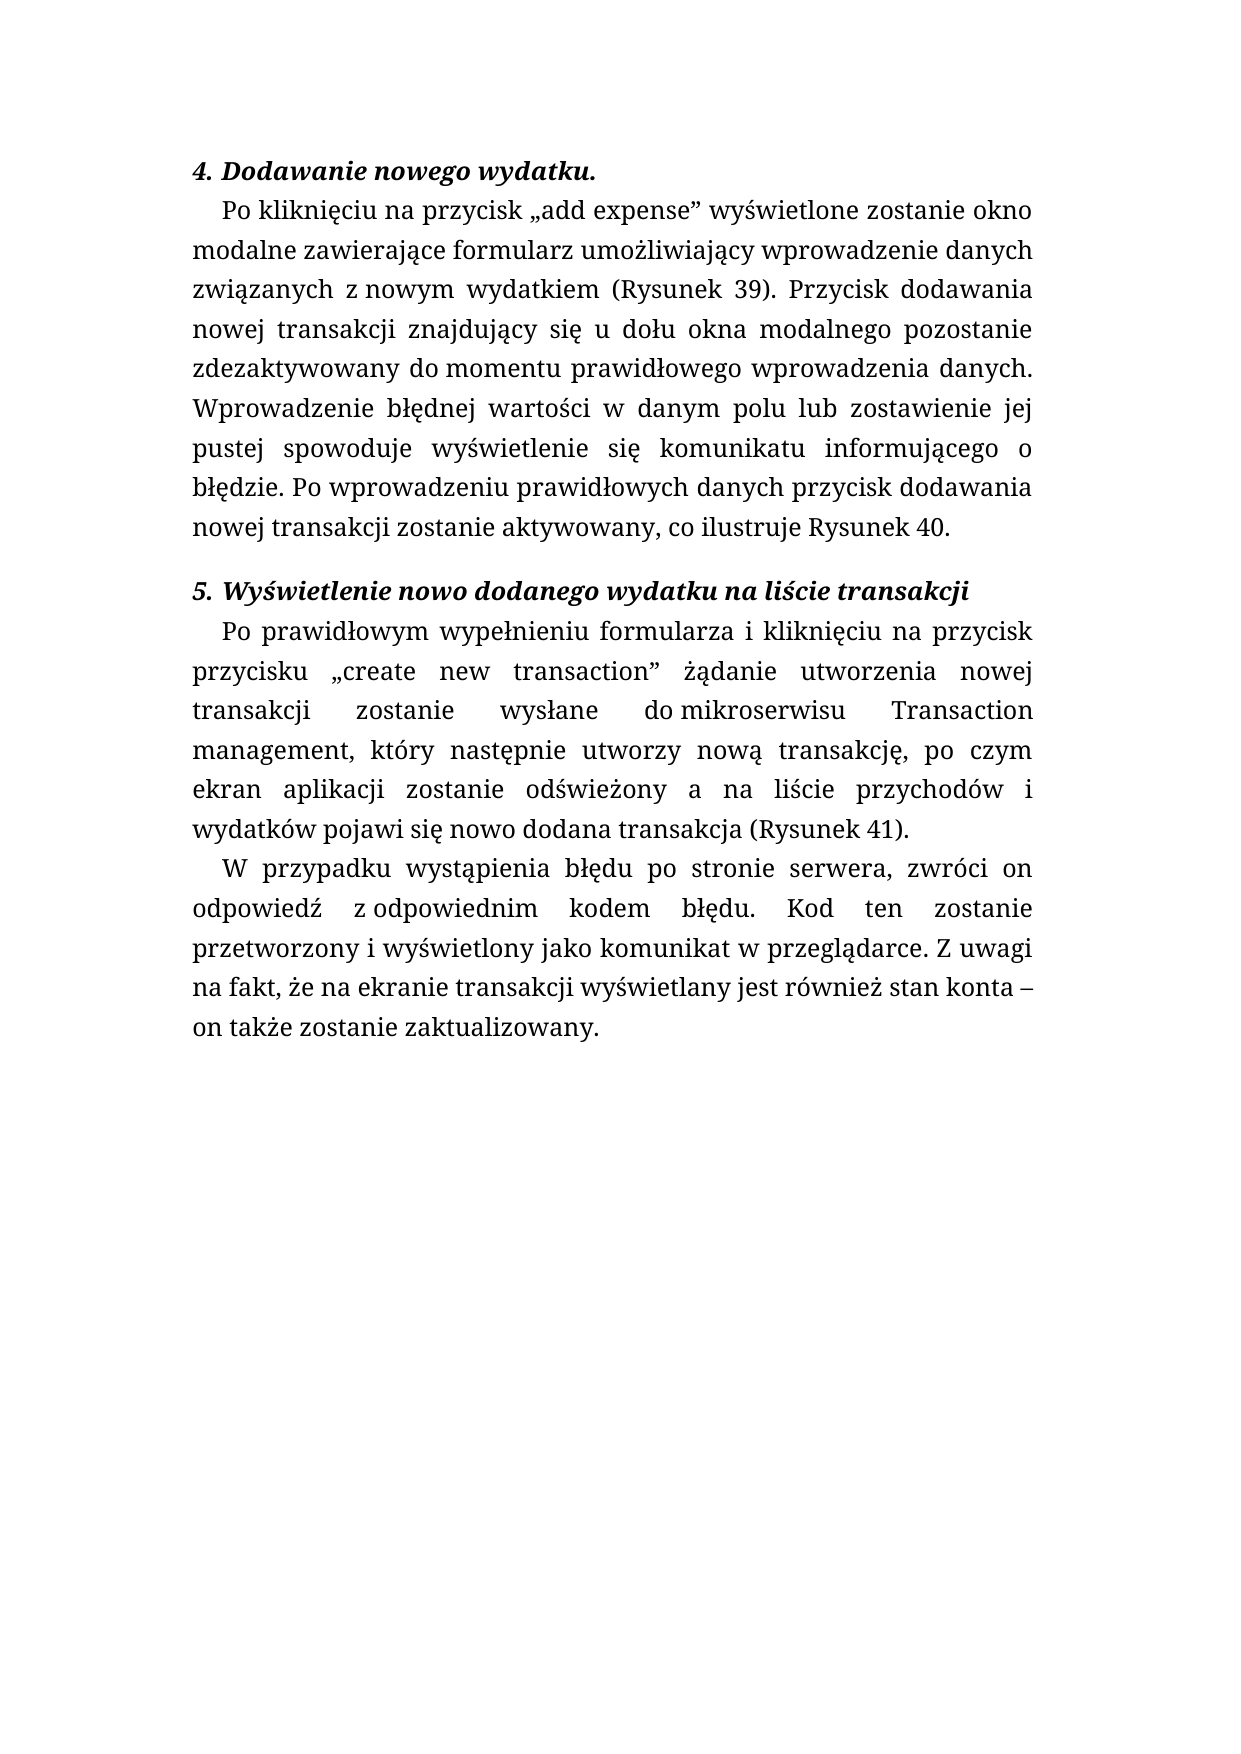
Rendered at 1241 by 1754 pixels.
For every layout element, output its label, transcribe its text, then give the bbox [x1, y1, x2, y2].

text Dodawanie nowego wydatku. [192, 148, 1033, 187]
text Wyświetlenie nowo dodanego wydatku na liście transakcji [192, 568, 1033, 608]
text Po prawidłowym wypełnieniu formularza i kliknięciu na przycisk przycisku „create new transaction” żądanie utworzenia nowej transakcji zostanie wysłane do mikroserwisu Transaction management, który następnie utworzy nową transakcję, po czym ekran aplikacji zostanie odświeżony a na liście przychodów i wydatków pojawi się nowo dodana transakcja (Rysunek 41). [192, 608, 1033, 846]
text W przypadku wystąpienia błędu po stronie serwera, zwróci on odpowiedź z odpowiednim kodem błędu. Kod ten zostanie przetworzony i wyświetlony jako komunikat w przeglądarce. Z uwagi na fakt, że na ekranie transakcji wyświetlany jest również stan konta – on także zostanie zaktualizowany. [192, 846, 1033, 1043]
text Po kliknięciu na przycisk „add expense” wyświetlone zostanie okno modalne zawierające formularz umożliwiający wprowadzenie danych związanych z nowym wydatkiem (Rysunek 39). Przycisk dodawania nowej transakcji znajdujący się u dołu okna modalnego pozostanie zdezaktywowany do momentu prawidłowego wprowadzenia danych. Wprowadzenie błędnej wartości w danym polu lub zostawienie jej pustej spowoduje wyświetlenie się komunikatu informującego o błędzie. Po wprowadzeniu prawidłowych danych przycisk dodawania nowej transakcji zostanie aktywowany, co ilustruje Rysunek 40. [192, 187, 1033, 543]
